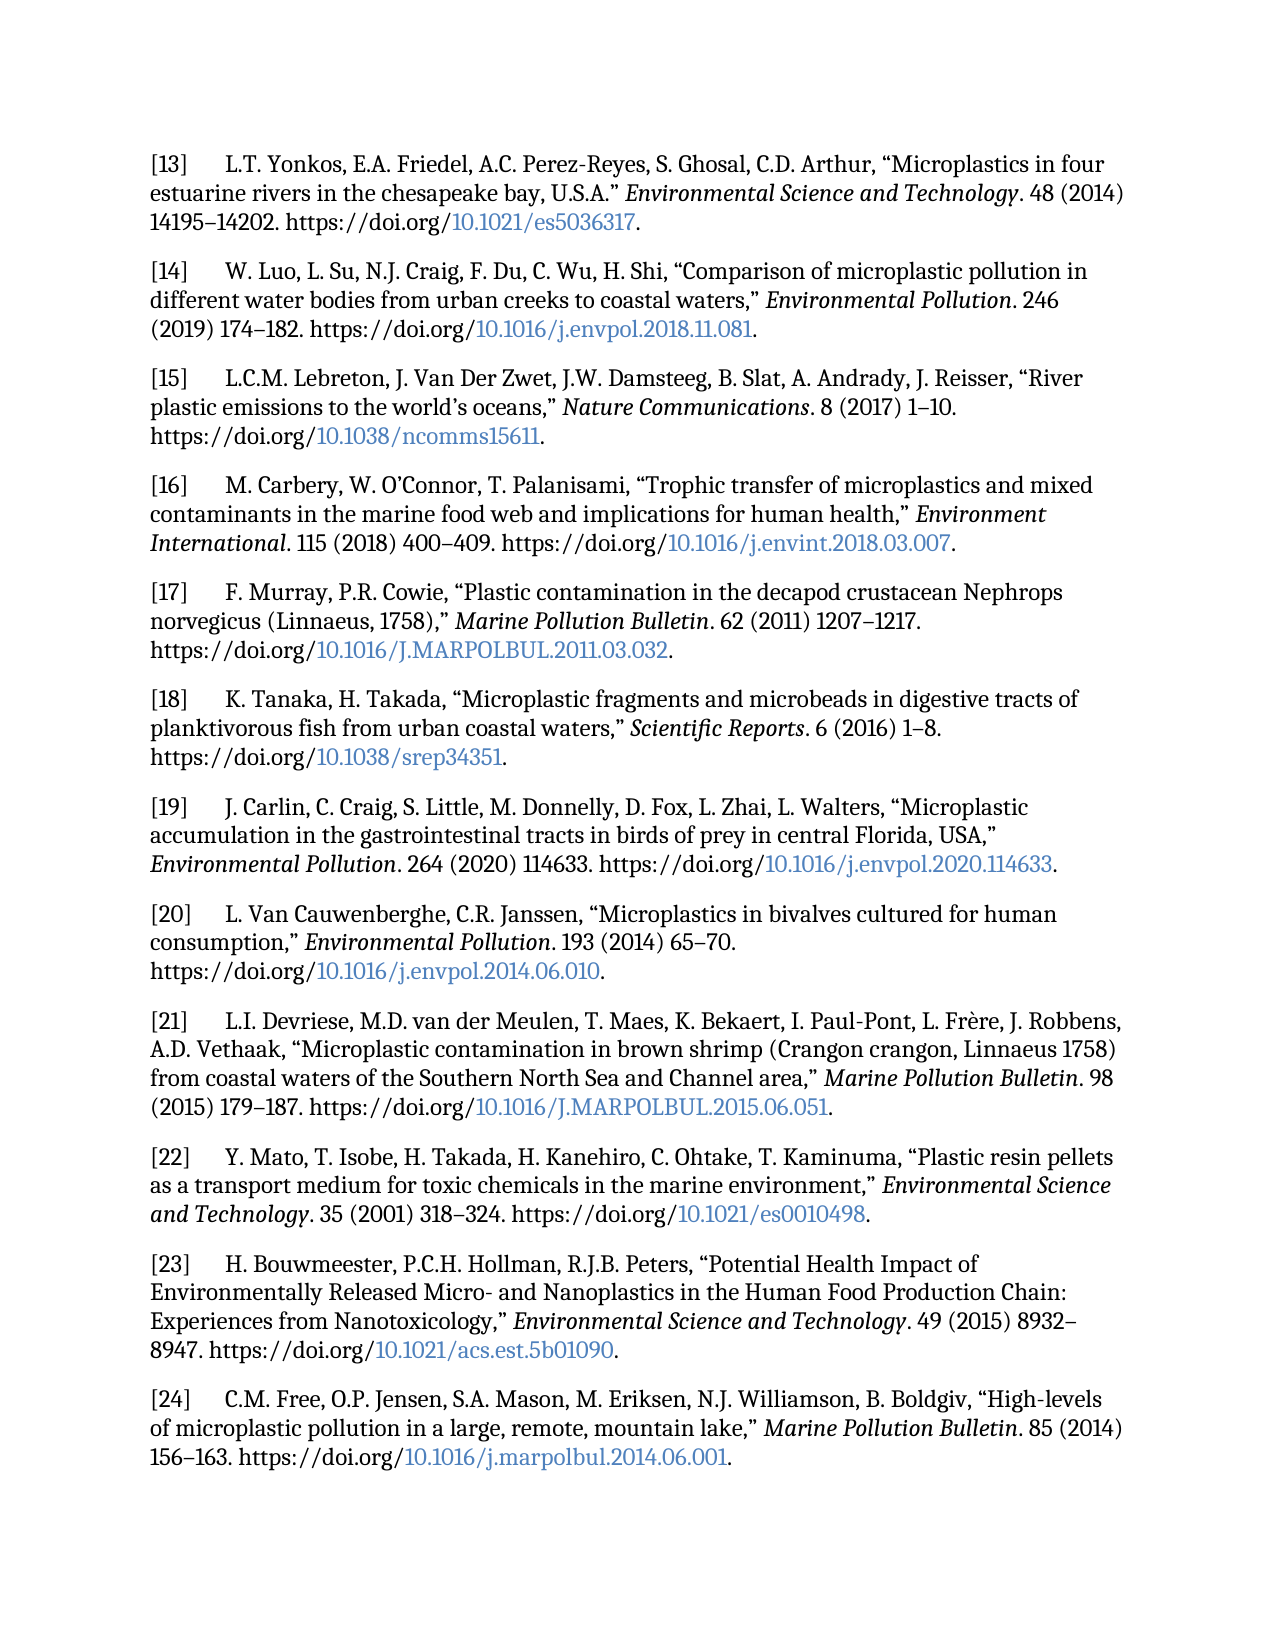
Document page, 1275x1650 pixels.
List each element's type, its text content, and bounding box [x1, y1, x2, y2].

text [23] H. Bouwmeester, P.C.H. Hollman, R.J.B. Peters, “Potential Health Impact of Environmentally Released Micro- and Nanoplastics in the Human Food Production Chain: Experiences from Nanotoxicology,” Environmental Science and Technology. 49 (2015) 8932–8947. https://doi.org/10.1021/acs.est.5b01090. [150, 1249, 1125, 1364]
text [21] L.I. Devriese, M.D. van der Meulen, T. Maes, K. Bekaert, I. Paul-Pont, L. Frère, J. Robbens, A.D. Vethaak, “Microplastic contamination in brown shrimp (Crangon crangon, Linnaeus 1758) from coastal waters of the Southern North Sea and Channel area,” Marine Pollution Bulletin. 98 (2015) 179–187. https://doi.org/10.1016/J.MARPOLBUL.2015.06.051. [150, 1007, 1125, 1122]
text [16] M. Carbery, W. O’Connor, T. Palanisami, “Trophic transfer of microplastics and mixed contaminants in the marine food web and implications for human health,” Environment International. 115 (2018) 400–409. https://doi.org/10.1016/j.envint.2018.03.007. [150, 471, 1125, 557]
text [13] L.T. Yonkos, E.A. Friedel, A.C. Perez-Reyes, S. Ghosal, C.D. Arthur, “Microplastics in four estuarine rivers in the chesapeake bay, U.S.A.” Environmental Science and Technology. 48 (2014) 14195–14202. https://doi.org/10.1021/es5036317. [150, 150, 1125, 236]
text [18] K. Tanaka, H. Takada, “Microplastic fragments and microbeads in digestive tracts of planktivorous fish from urban coastal waters,” Scientific Reports. 6 (2016) 1–8. https://doi.org/10.1038/srep34351. [150, 685, 1125, 772]
text [22] Y. Mato, T. Isobe, H. Takada, H. Kanehiro, C. Ohtake, T. Kaminuma, “Plastic resin pellets as a transport medium for toxic chemicals in the marine environment,” Environmental Science and Technology. 35 (2001) 318–324. https://doi.org/10.1021/es0010498. [150, 1142, 1125, 1229]
text [15] L.C.M. Lebreton, J. Van Der Zwet, J.W. Damsteeg, B. Slat, A. Andrady, J. Reisser, “River plastic emissions to the world’s oceans,” Nature Communications. 8 (2017) 1–10. https://doi.org/10.1038/ncomms15611. [150, 364, 1125, 450]
text [14] W. Luo, L. Su, N.J. Craig, F. Du, C. Wu, H. Shi, “Comparison of microplastic pollution in different water bodies from urban creeks to coastal waters,” Environmental Pollution. 246 (2019) 174–182. https://doi.org/10.1016/j.envpol.2018.11.081. [150, 257, 1125, 343]
text [24] C.M. Free, O.P. Jensen, S.A. Mason, M. Eriksen, N.J. Williamson, B. Boldgiv, “High-levels of microplastic pollution in a large, remote, mountain lake,” Marine Pollution Bulletin. 85 (2014) 156–163. https://doi.org/10.1016/j.marpolbul.2014.06.001. [150, 1385, 1125, 1472]
text [20] L. Van Cauwenberghe, C.R. Janssen, “Microplastics in bivalves cultured for human consumption,” Environmental Pollution. 193 (2014) 65–70. https://doi.org/10.1016/j.envpol.2014.06.010. [150, 899, 1125, 986]
text [19] J. Carlin, C. Craig, S. Little, M. Donnelly, D. Fox, L. Zhai, L. Walters, “Microplastic accumulation in the gastrointestinal tracts in birds of prey in central Florida, USA,” Environmental Pollution. 264 (2020) 114633. https://doi.org/10.1016/j.envpol.2020.114633. [150, 792, 1125, 879]
text [17] F. Murray, P.R. Cowie, “Plastic contamination in the decapod crustacean Nephrops norvegicus (Linnaeus, 1758),” Marine Pollution Bulletin. 62 (2011) 1207–1217. https://doi.org/10.1016/J.MARPOLBUL.2011.03.032. [150, 578, 1125, 664]
